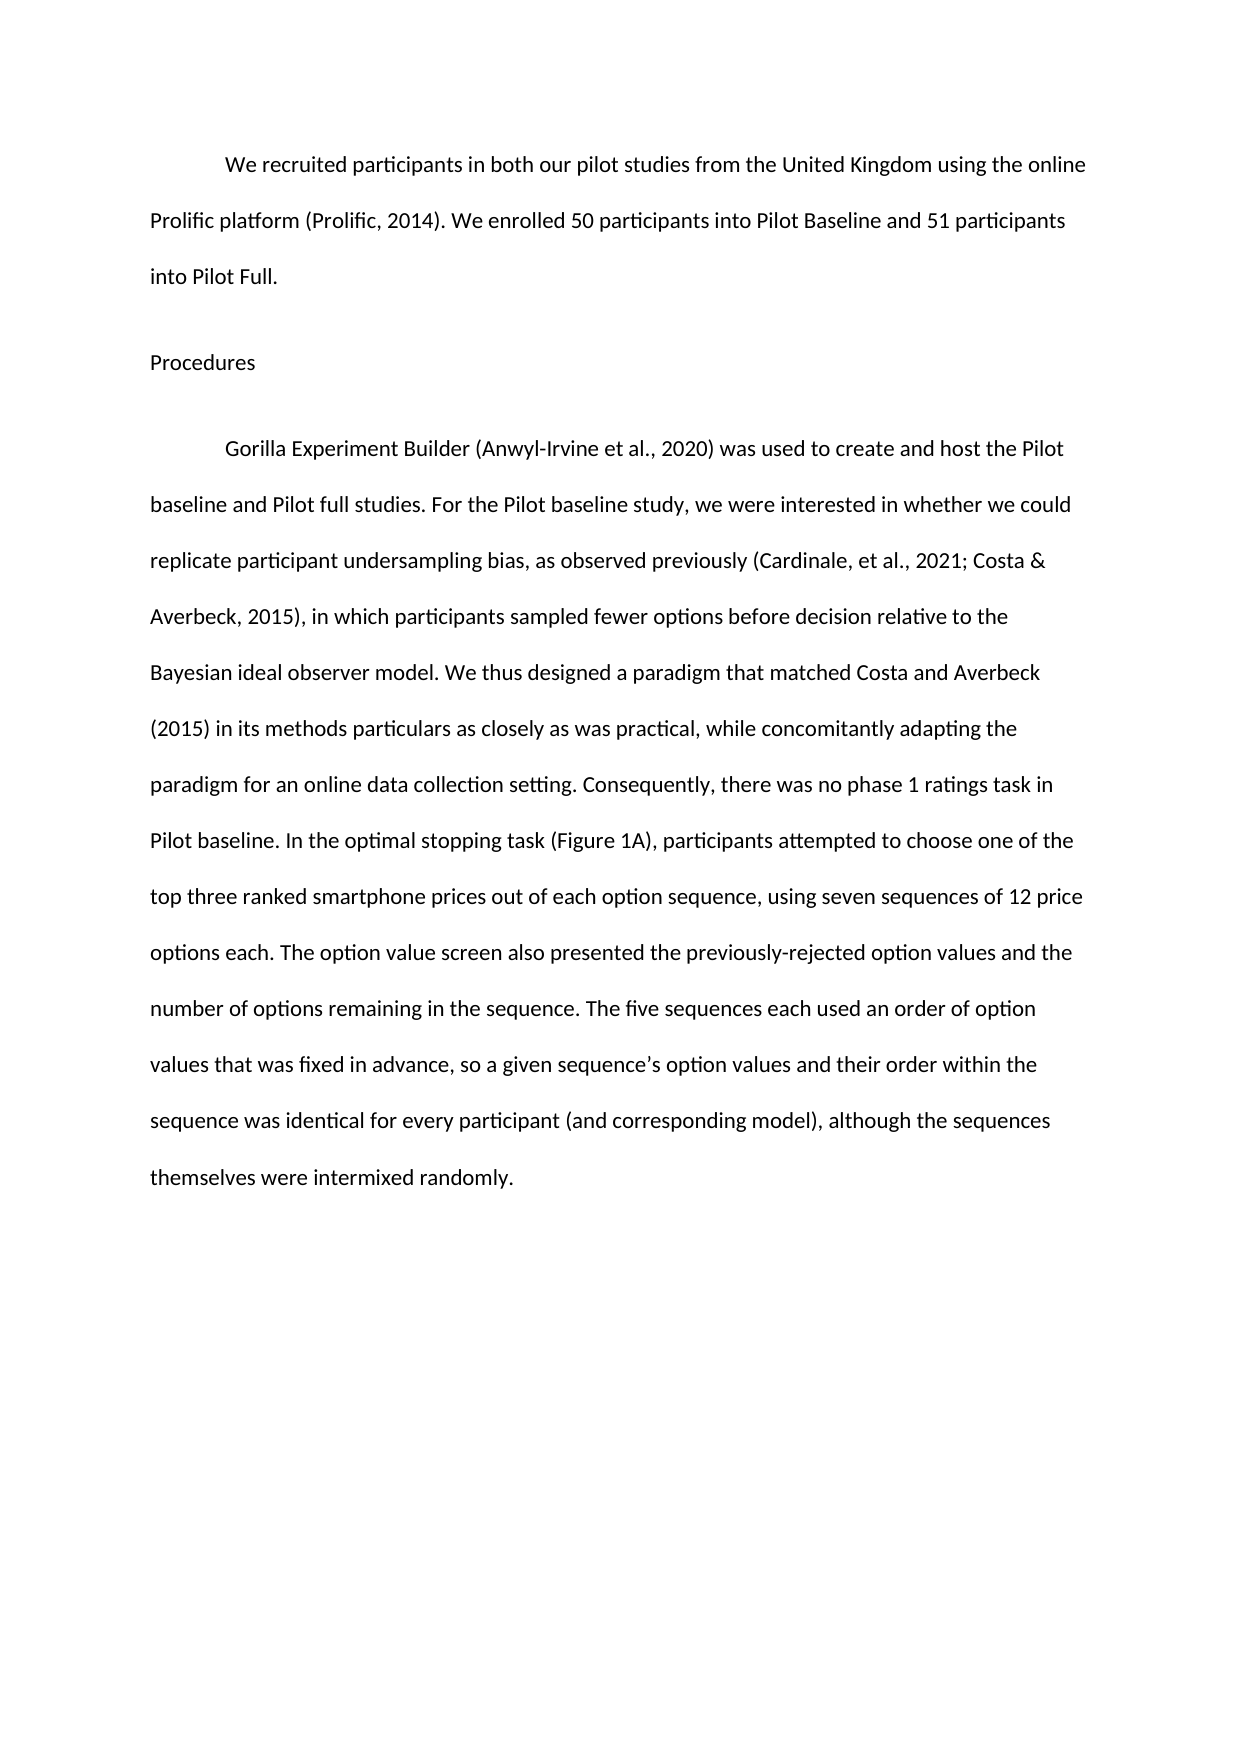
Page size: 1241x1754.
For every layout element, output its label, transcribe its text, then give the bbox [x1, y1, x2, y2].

text Procedures [150, 348, 1090, 376]
text We recruited participants in both our pilot studies from the United Kingdom using the online Prolific platform (Prolific, 2014). We enrolled 50 participants into Pilot Baseline and 51 participants into Pilot Full. [150, 150, 1090, 290]
text Gorilla Experiment Builder (Anwyl-Irvine et al., 2020) was used to create and host the Pilot baseline and Pilot full studies. For the Pilot baseline study, we were interested in whether we could replicate participant undersampling bias, as observed previously (Cardinale, et al., 2021; Costa & Averbeck, 2015), in which participants sampled fewer options before decision relative to the Bayesian ideal observer model. We thus designed a paradigm that matched Costa and Averbeck (2015) in its methods particulars as closely as was practical, while concomitantly adapting the paradigm for an online data collection setting. Consequently, there was no phase 1 ratings task in Pilot baseline. In the optimal stopping task (Figure 1A), participants attempted to choose one of the top three ranked smartphone prices out of each option sequence, using seven sequences of 12 price options each. The option value screen also presented the previously-rejected option values and the number of options remaining in the sequence. The five sequences each used an order of option values that was fixed in advance, so a given sequence’s option values and their order within the sequence was identical for every participant (and corresponding model), although the sequences themselves were intermixed randomly. [150, 434, 1090, 1191]
